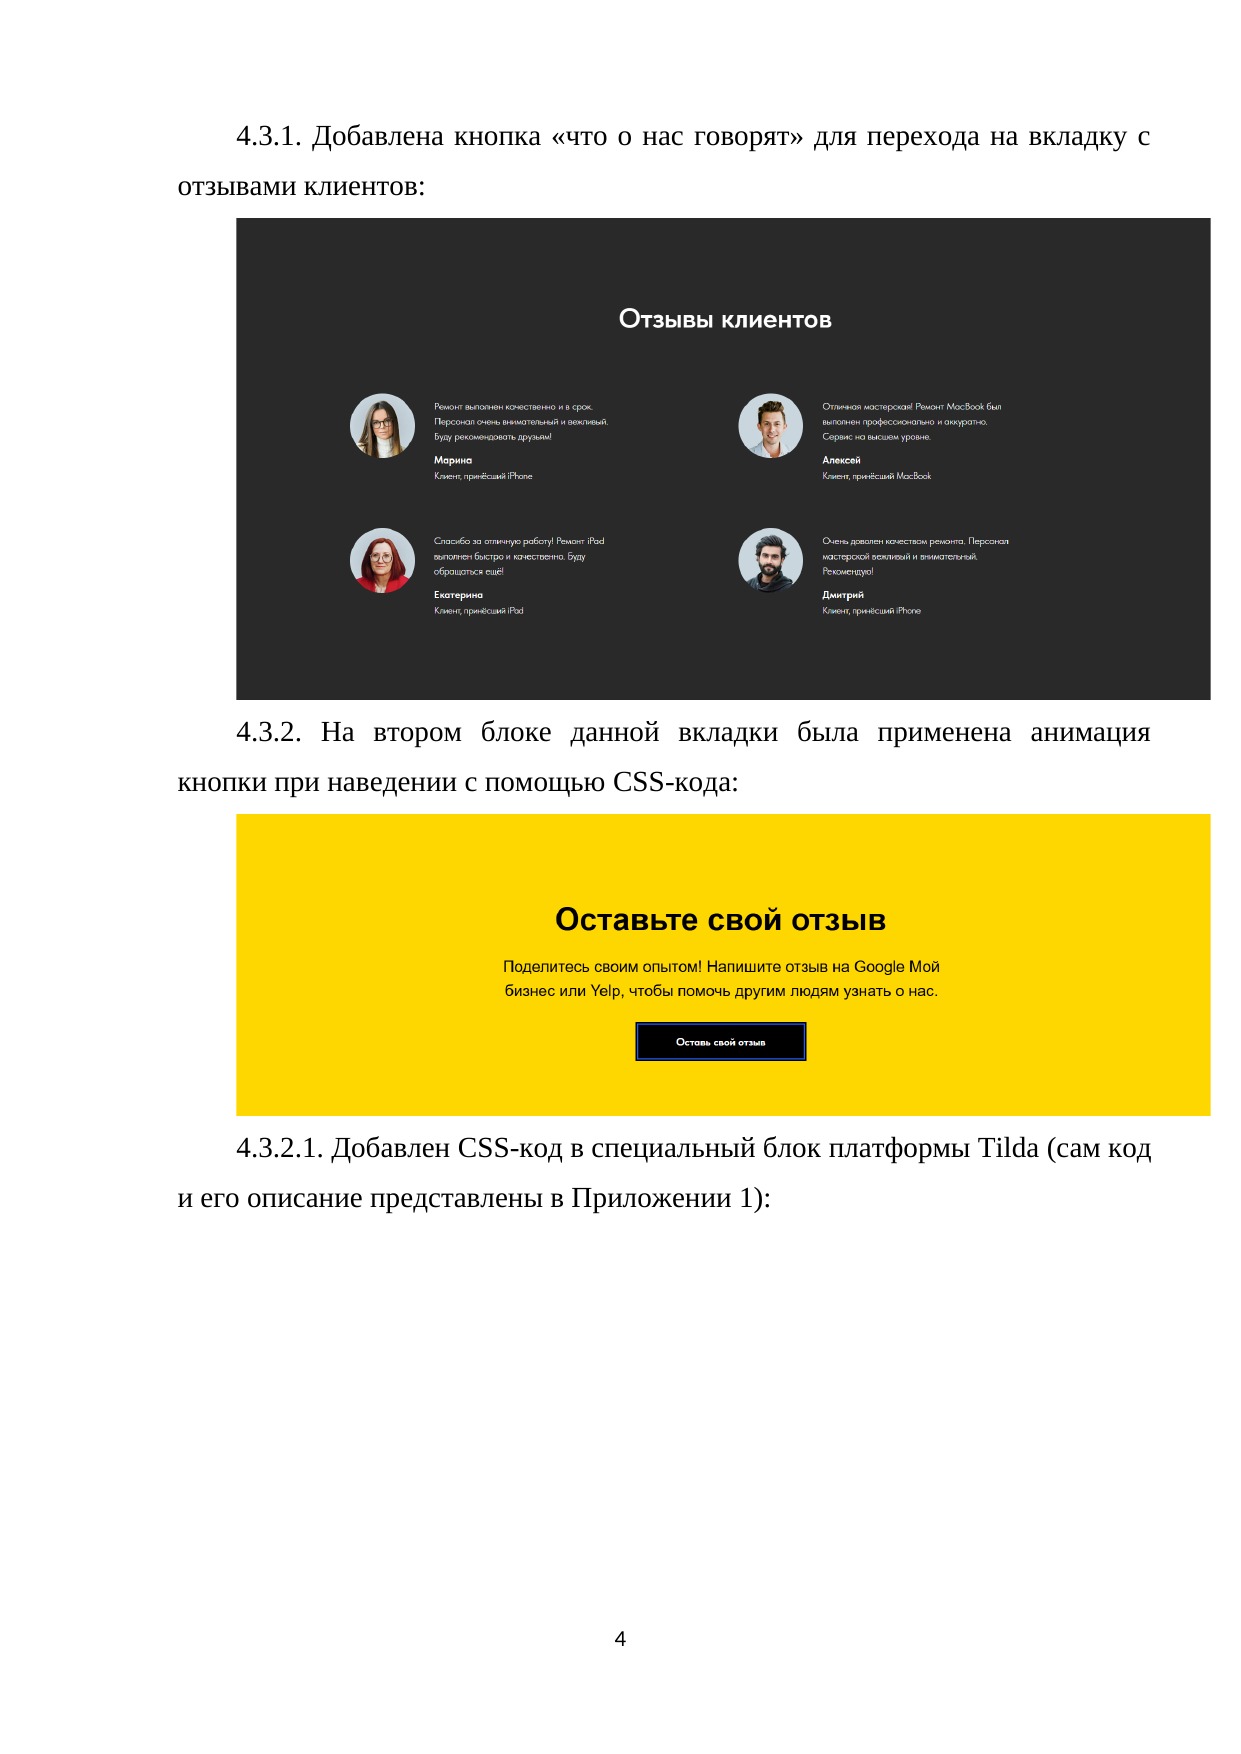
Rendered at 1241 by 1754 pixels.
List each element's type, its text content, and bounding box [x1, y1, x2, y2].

text 4.3.1. Добавлена кнопка «что о нас говорят» для перехода на вкладку с отзывами клиентов: [177, 118, 1152, 202]
text 4.3.2.1. Добавлен CSS-код в специальный блок платформы Tilda (сам код и его описание представлены в Приложении 1): [177, 1130, 1152, 1214]
text 4.3.2. На втором блоке данной вкладки была применена анимация кнопки при наведении с помощью CSS-кода: [177, 714, 1152, 798]
picture [236, 218, 1211, 700]
picture [236, 814, 1211, 1116]
